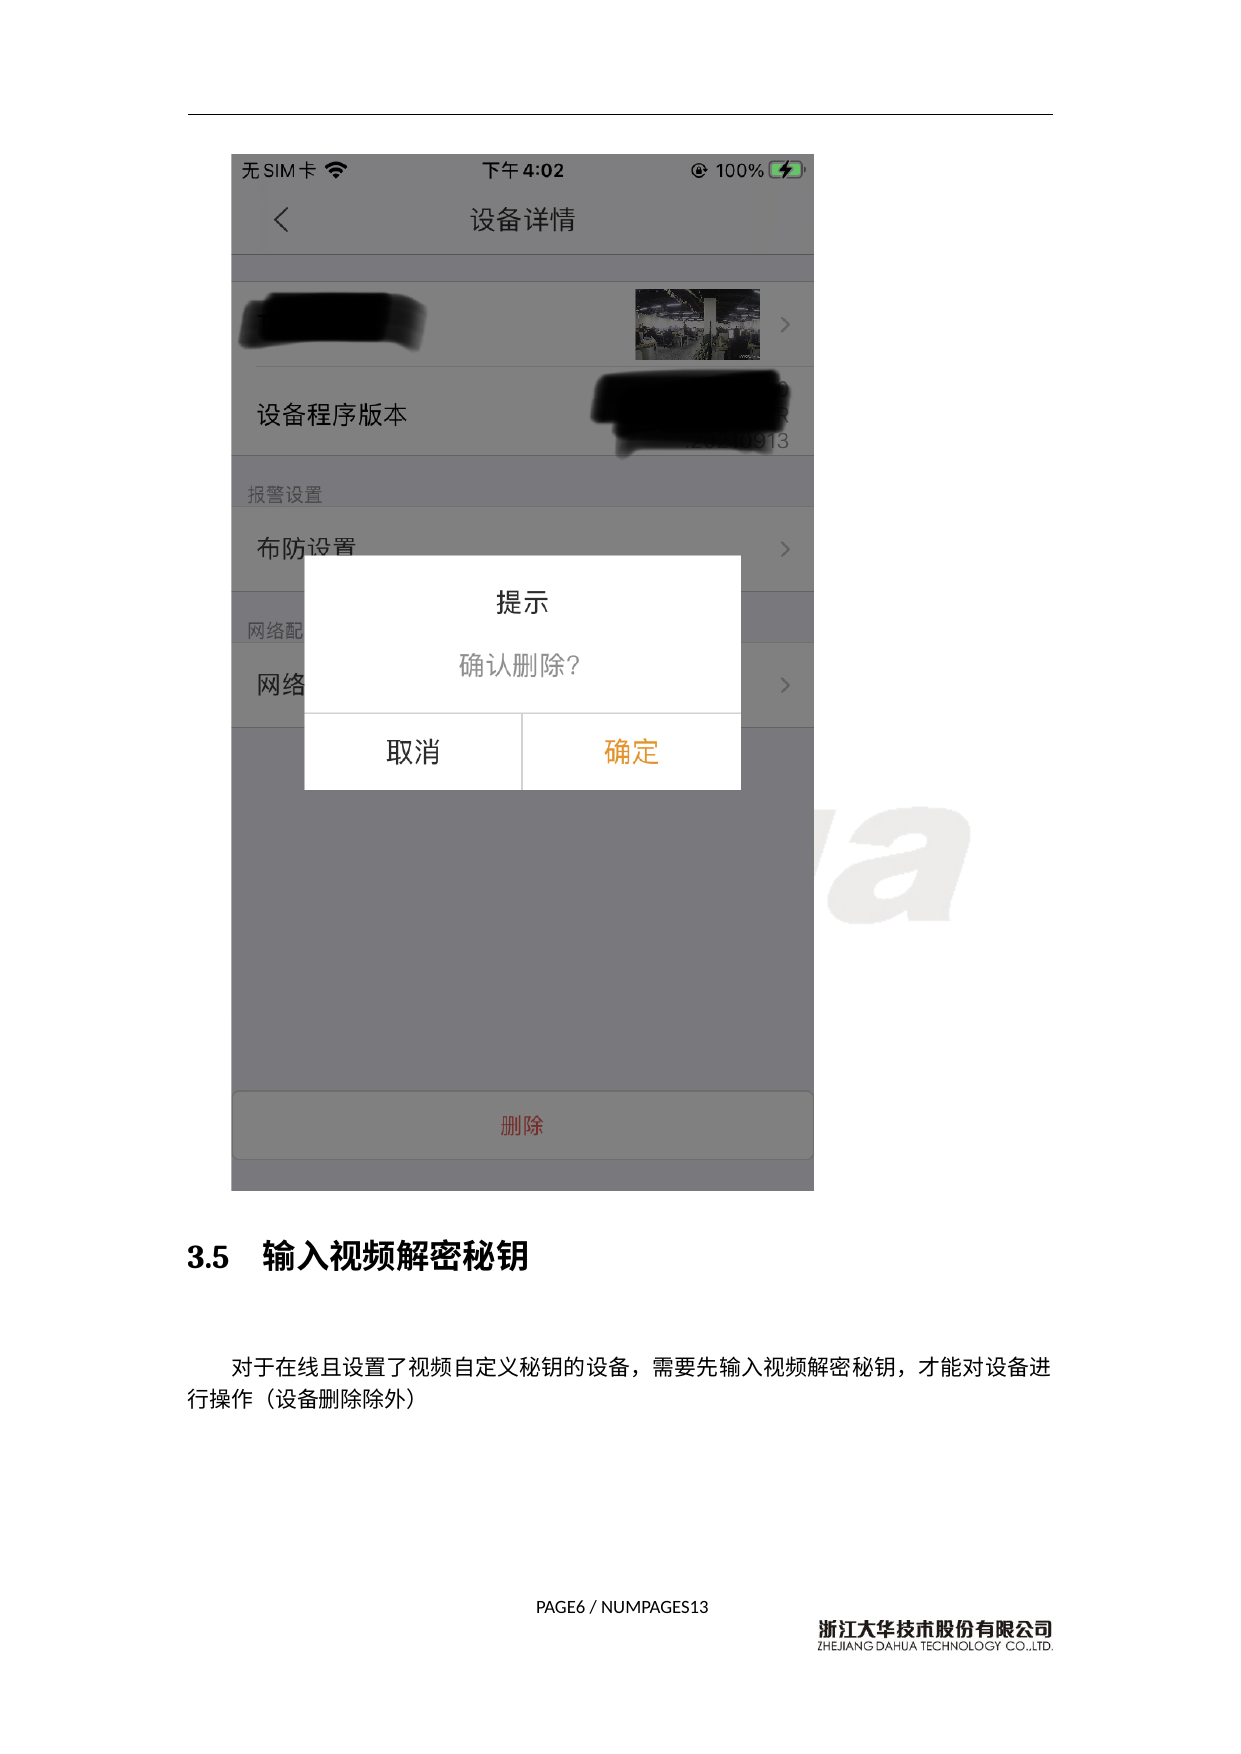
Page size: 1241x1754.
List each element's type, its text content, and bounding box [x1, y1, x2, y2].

picture [231, 154, 814, 1191]
text 对于在线且设置了视频自定义秘钥的设备，需要先输入视频解密秘钥，才能对设备进行操作（设备删除除外） [187, 1349, 1053, 1414]
subtitle 输入视频解密秘钥 [187, 1222, 1053, 1287]
picture [817, 1620, 1053, 1651]
